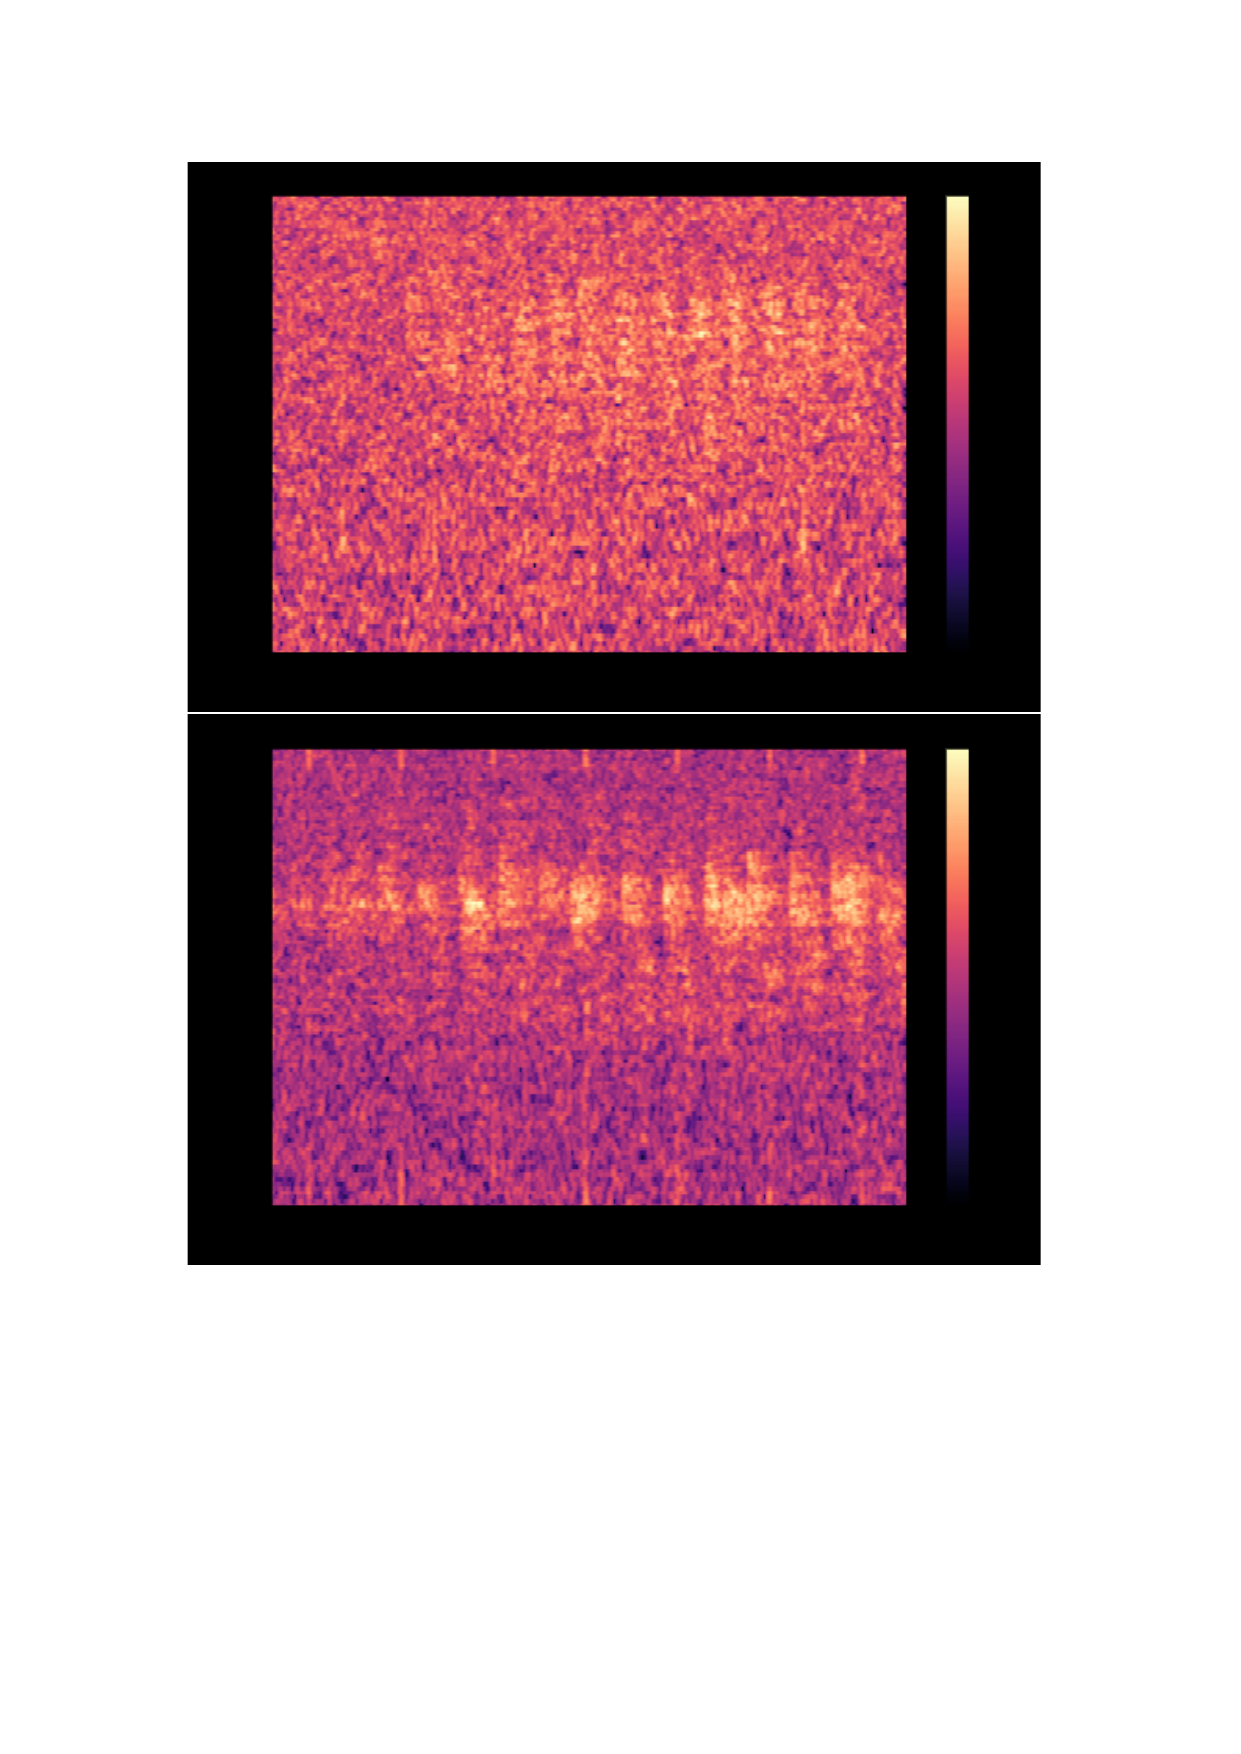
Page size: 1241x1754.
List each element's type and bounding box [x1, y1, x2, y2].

picture [187, 714, 1041, 1265]
picture [187, 162, 1041, 712]
